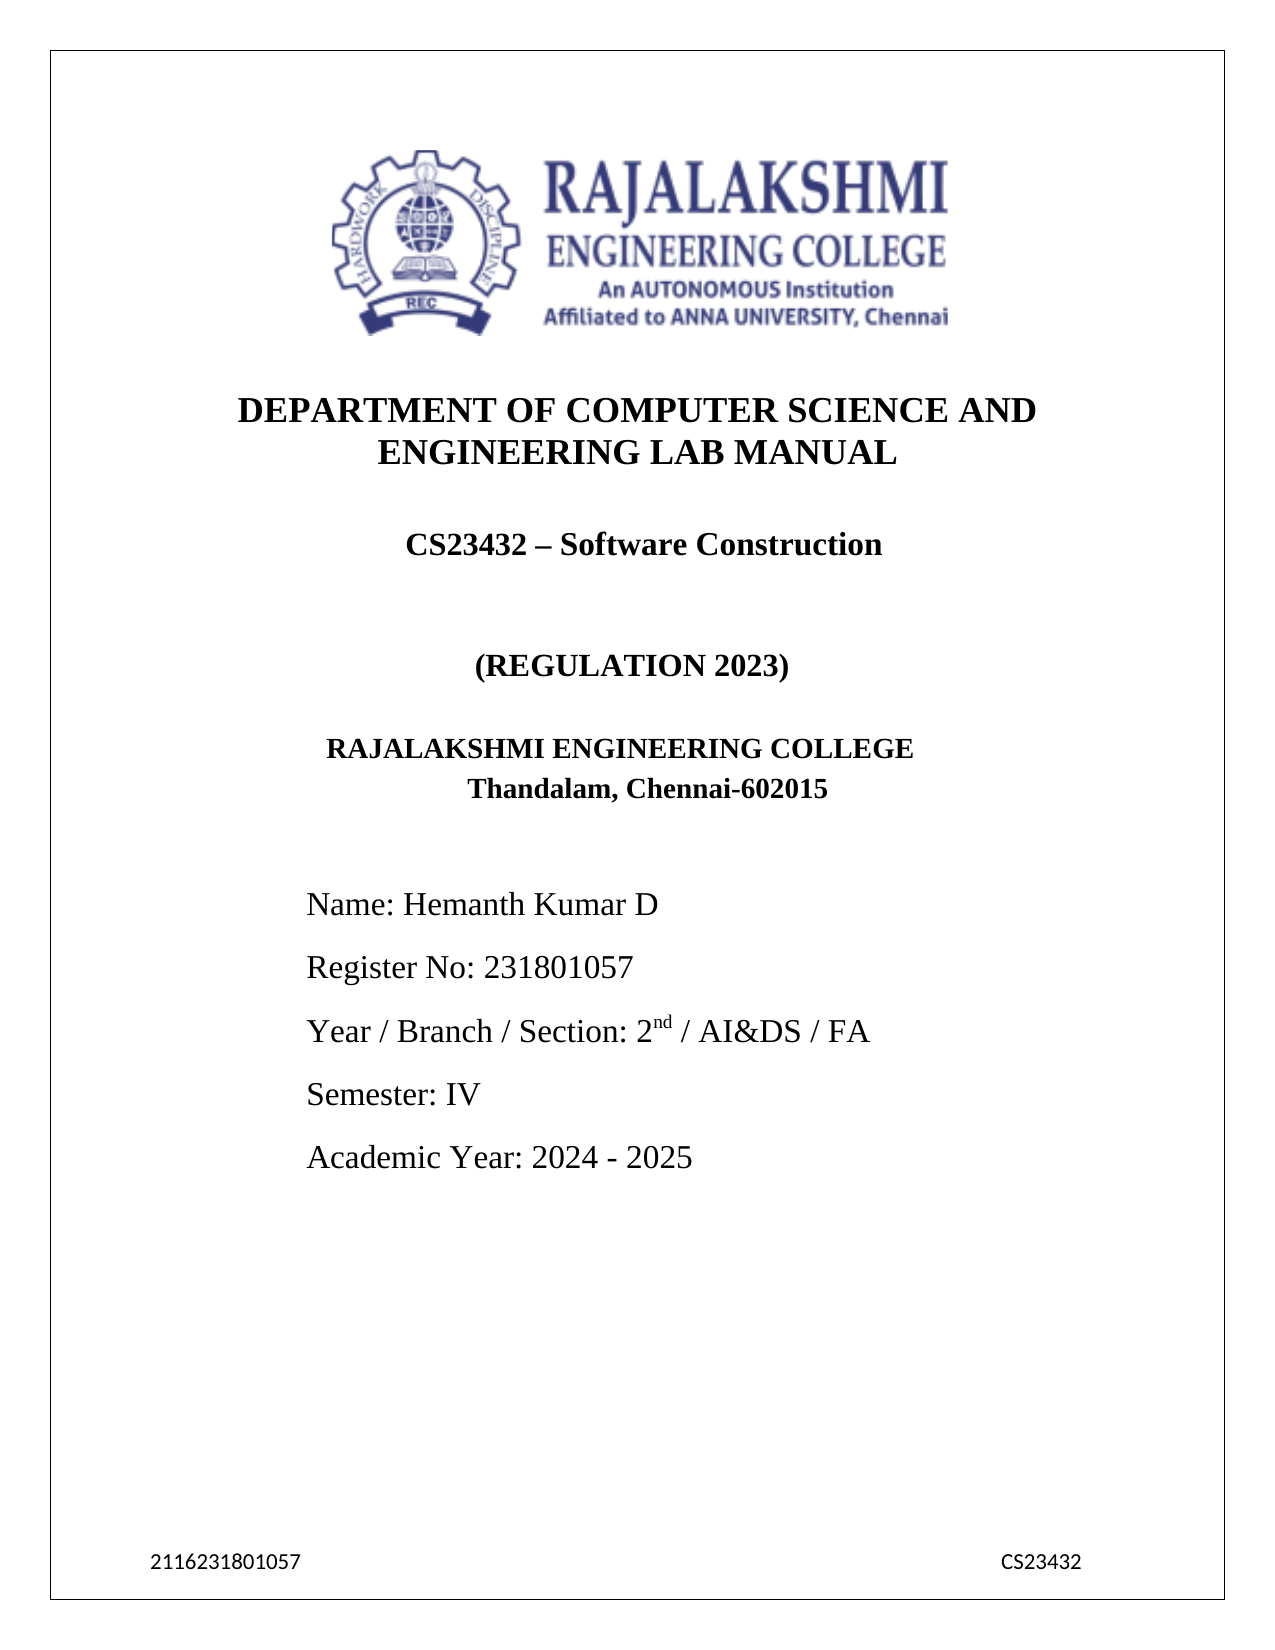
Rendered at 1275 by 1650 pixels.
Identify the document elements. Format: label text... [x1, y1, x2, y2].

text Thandalam, Chennai-602015 [150, 771, 828, 804]
picture [331, 150, 948, 336]
text Year / Branch / Section: 2nd / AI&DS / FA [237, 1011, 923, 1049]
text DEPARTMENT OF COMPUTER SCIENCE AND ENGINEERING LAB MANUAL [150, 389, 1125, 473]
text Academic Year: 2024 - 2025 [306, 1138, 923, 1176]
text CS23432 – Software Construction [300, 525, 913, 563]
text Register No: 231801057 [237, 948, 923, 986]
text Semester: IV [306, 1074, 923, 1113]
text (REGULATION 2023) [150, 646, 789, 683]
text RAJALAKSHMI ENGINEERING COLLEGE [150, 732, 914, 765]
text Name: Hemanth Kumar D [300, 884, 923, 923]
